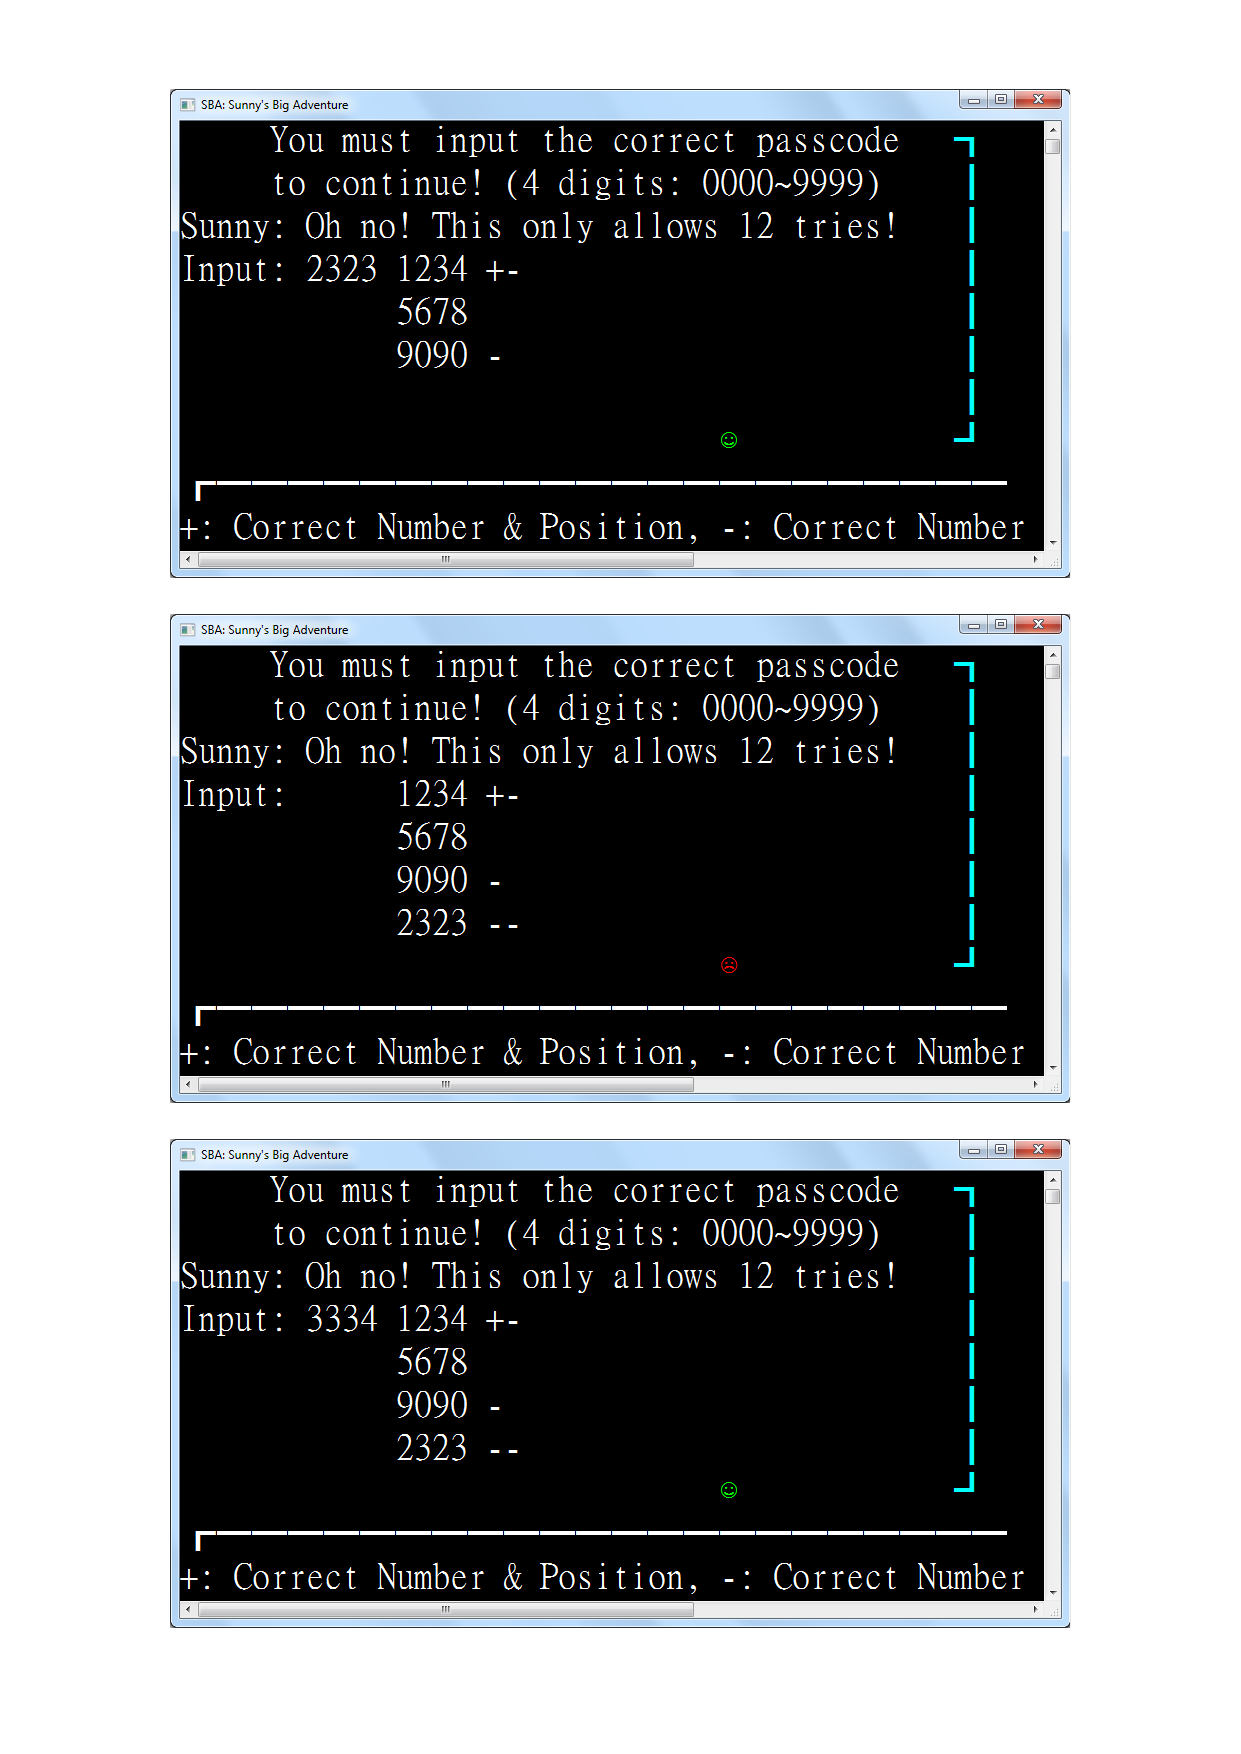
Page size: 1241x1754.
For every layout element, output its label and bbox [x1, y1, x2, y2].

picture [170, 614, 1071, 1103]
picture [170, 89, 1071, 578]
picture [170, 1139, 1071, 1628]
